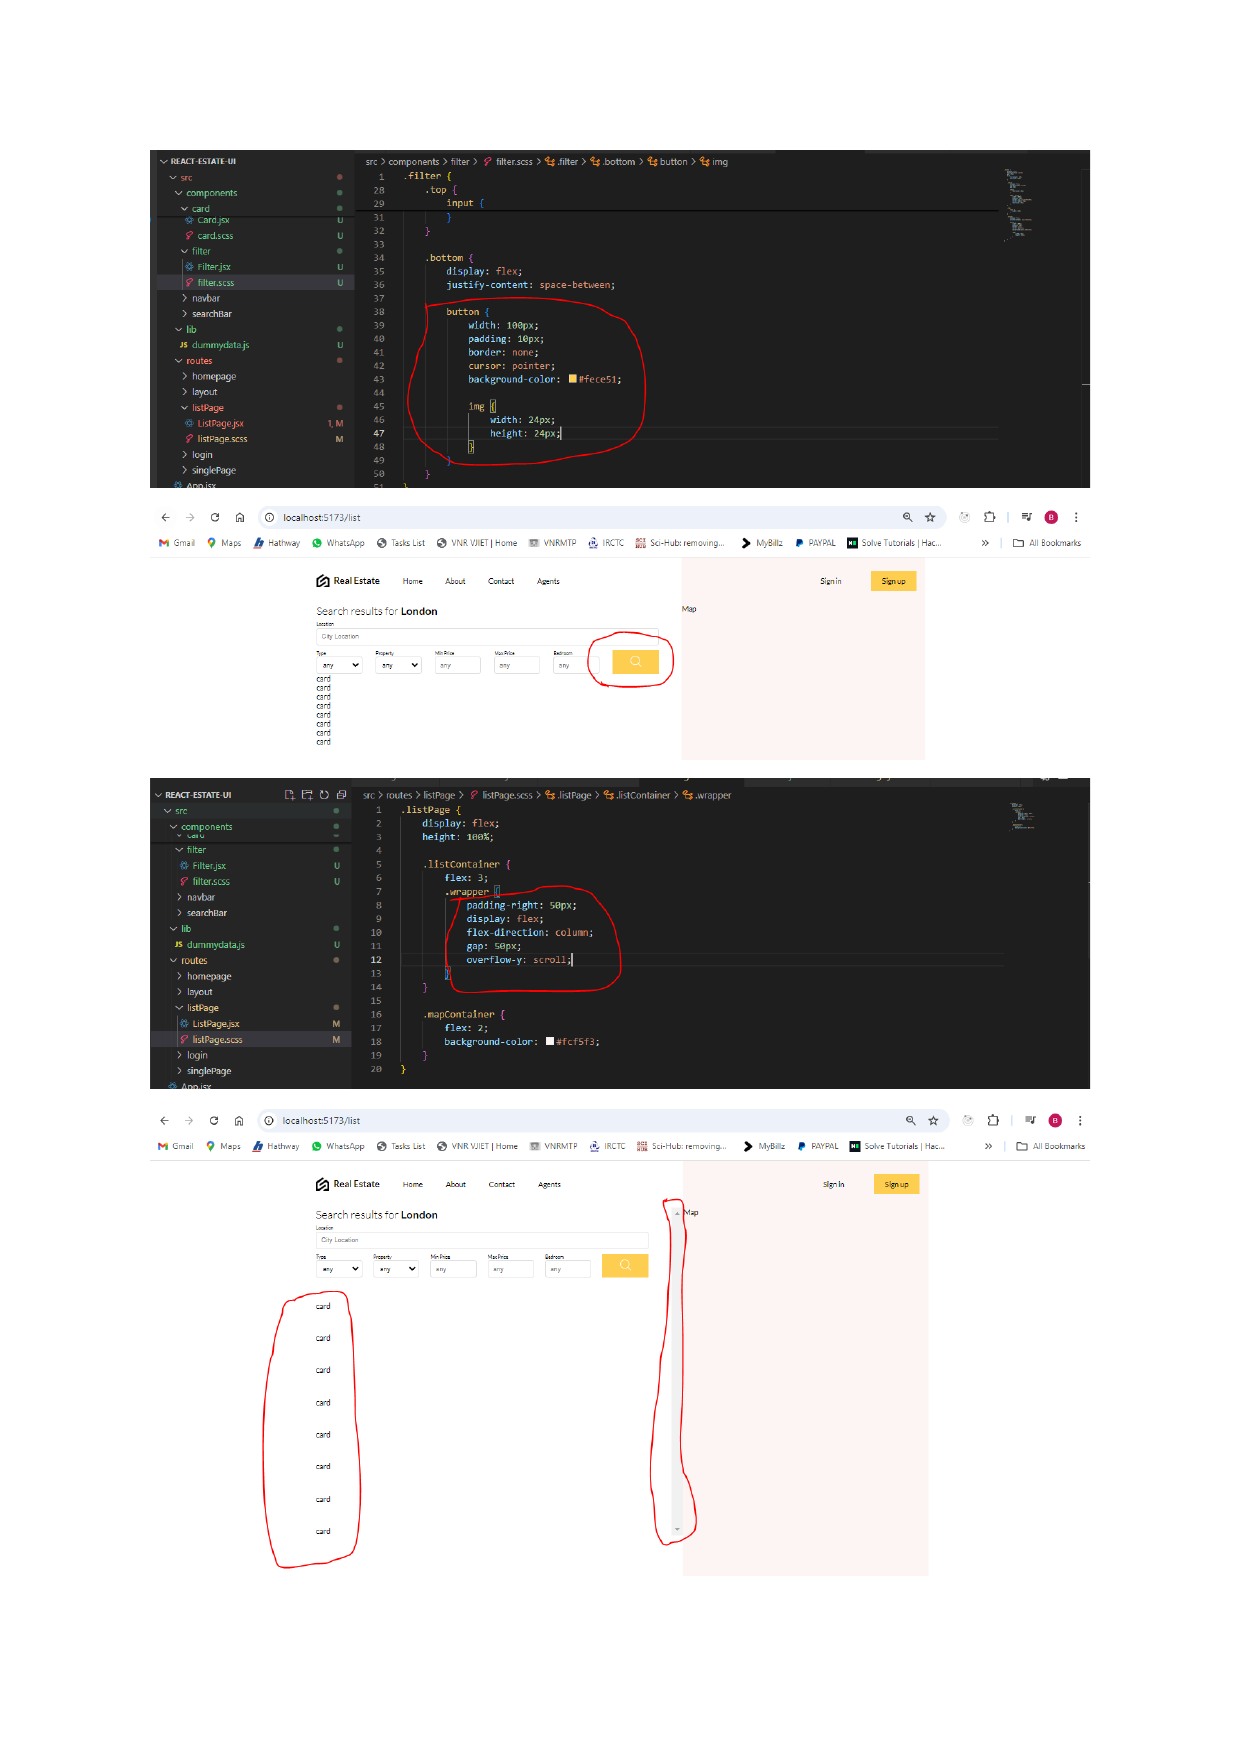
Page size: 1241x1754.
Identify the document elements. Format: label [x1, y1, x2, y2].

picture [150, 506, 1091, 760]
picture [150, 778, 1091, 1089]
picture [150, 150, 1091, 488]
picture [150, 1107, 1091, 1576]
